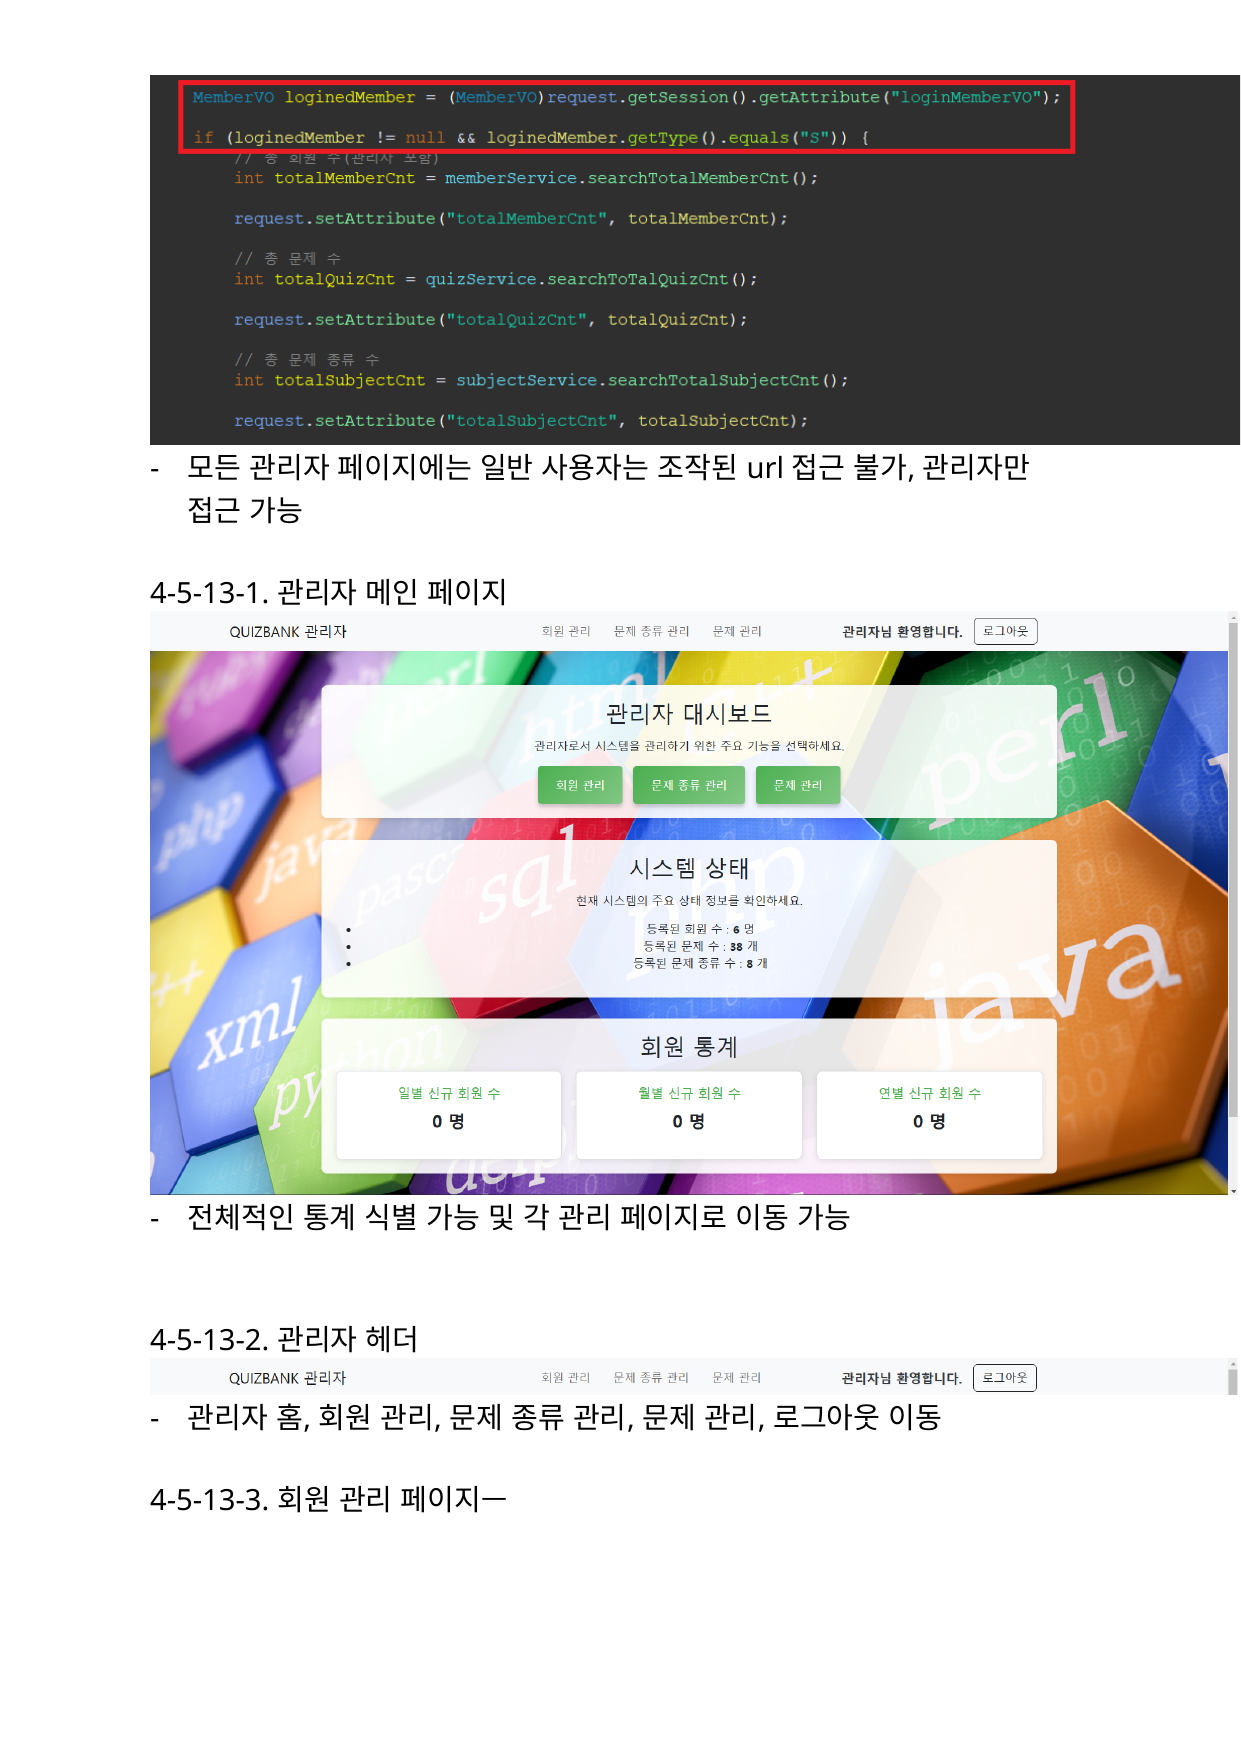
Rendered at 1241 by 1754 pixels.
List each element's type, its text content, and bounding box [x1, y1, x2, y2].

text 4-5-13-2. 관리자 헤더 [150, 1316, 1090, 1358]
list 관리자 홈, 회원 관리, 문제 종류 관리, 문제 관리, 로그아웃 이동 [150, 1395, 1090, 1437]
list 모든 관리자 페이지에는 일반 사용자는 조작된 url 접근 불가, 관리자만 접근 가능 [150, 445, 1090, 530]
picture [150, 1358, 1238, 1395]
list 전체적인 통계 식별 가능 및 각 관리 페이지로 이동 가능 [150, 1195, 1090, 1237]
text 4-5-13-3. 회원 관리 페이지— [150, 1477, 1090, 1519]
text 4-5-13-1. 관리자 메인 페이지 [150, 569, 1090, 611]
picture [150, 611, 1238, 1195]
picture [150, 75, 1241, 445]
